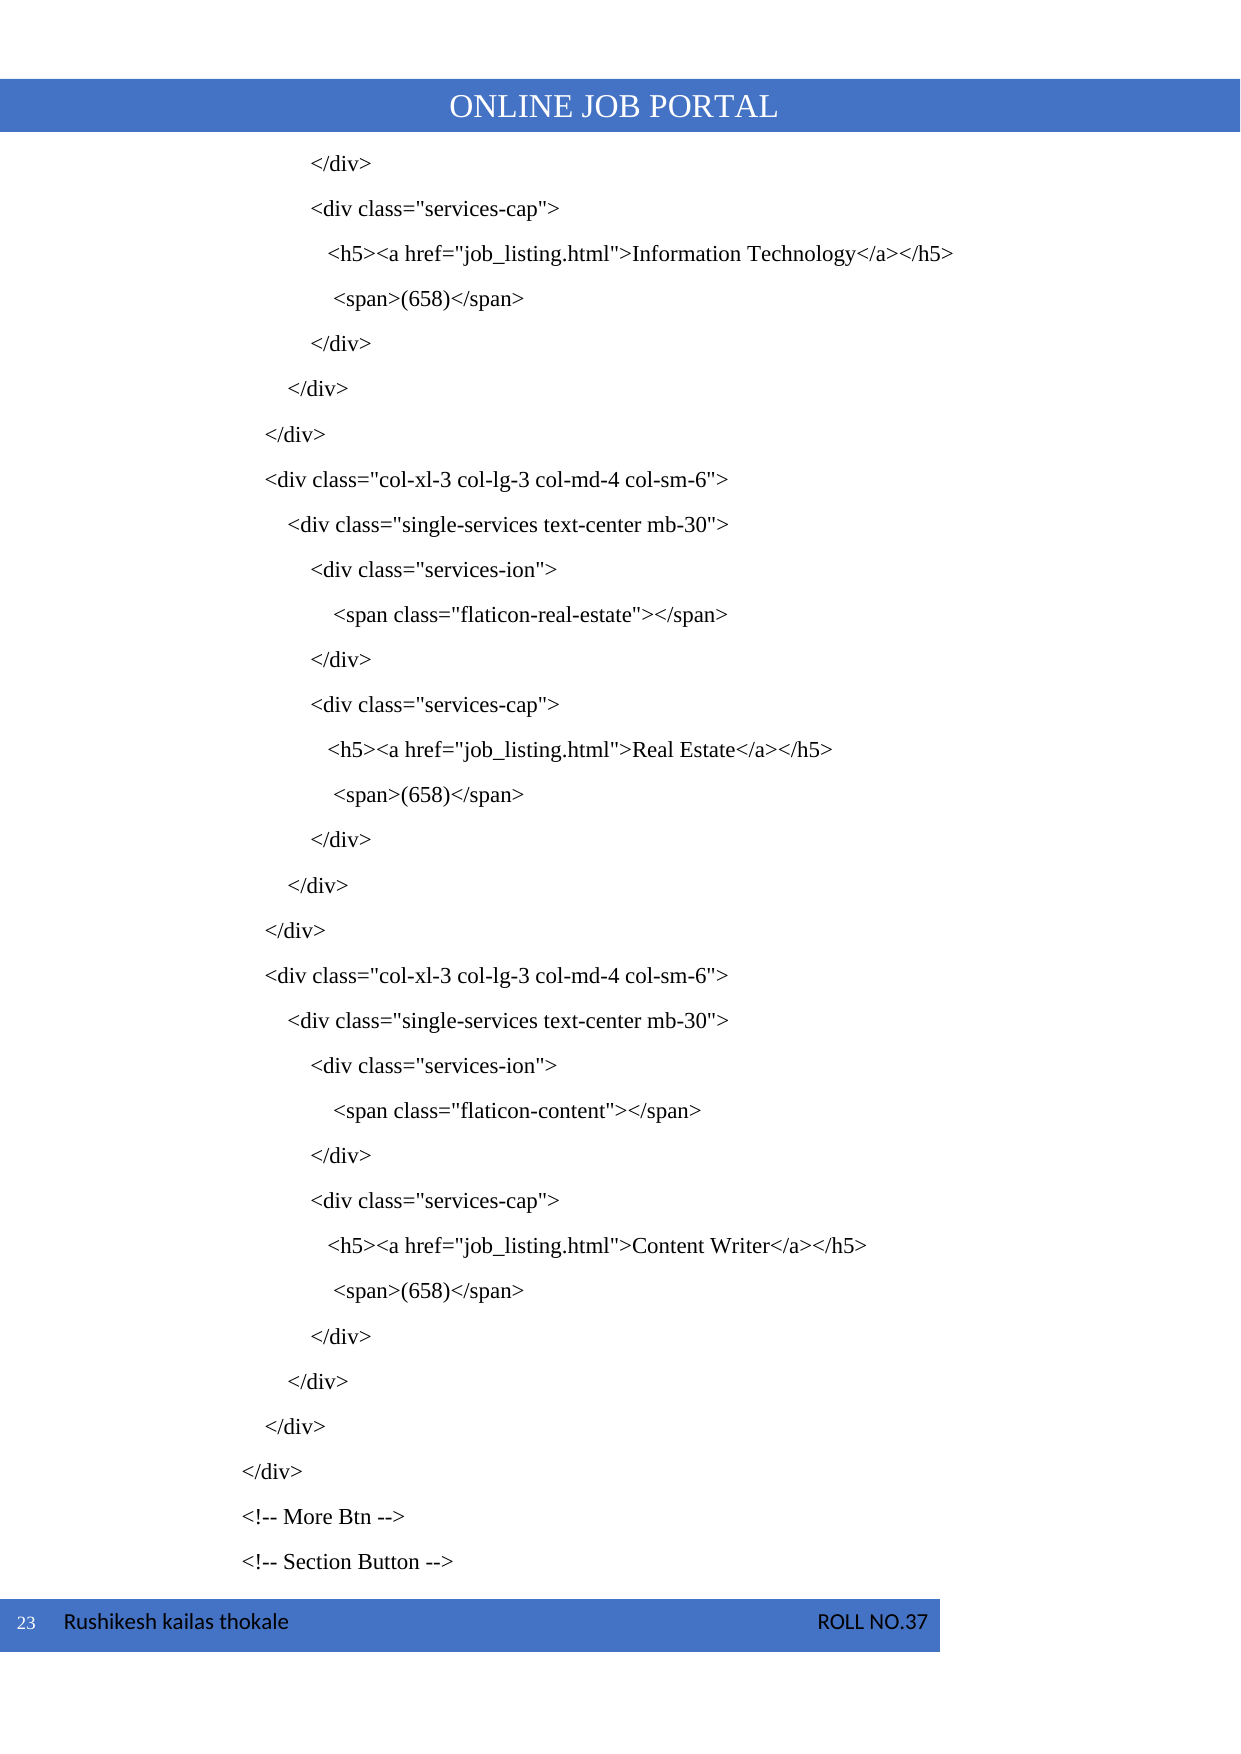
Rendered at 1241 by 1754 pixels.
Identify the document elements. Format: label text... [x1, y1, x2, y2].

text <div class="single-services text-center mb-30"> [150, 1007, 1090, 1033]
text </div> [150, 1142, 1090, 1169]
text </div> [150, 421, 1090, 447]
text <!-- More Btn --> [150, 1503, 1090, 1529]
text <div class="single-services text-center mb-30"> [150, 511, 1090, 537]
text <div class="services-cap"> [150, 691, 1090, 718]
text <span>(658)</span> [150, 781, 1090, 808]
text <div class="col-xl-3 col-lg-3 col-md-4 col-sm-6"> [150, 962, 1090, 988]
text </div> [150, 872, 1090, 898]
text </div> [150, 1323, 1090, 1349]
text </div> [150, 376, 1090, 402]
text </div> [150, 827, 1090, 853]
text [150, 466, 1090, 492]
text <h5><a href="job_listing.html">Information Technology</a></h5> [150, 240, 1090, 267]
text </div> [150, 1368, 1090, 1394]
text </div> [150, 1458, 1090, 1484]
text <span class="flaticon-real-estate"></span> [150, 601, 1090, 627]
text <div class="services-cap"> [150, 195, 1090, 221]
text </div> [150, 917, 1090, 943]
text <span class="flaticon-content"></span> [150, 1097, 1090, 1123]
text <h5><a href="job_listing.html">Real Estate</a></h5> [150, 736, 1090, 763]
text </div> [150, 1413, 1090, 1439]
text <span>(658)</span> [150, 285, 1090, 312]
text <!-- Section Button --> [150, 1548, 1090, 1574]
text <h5><a href="job_listing.html">Content Writer</a></h5> [150, 1232, 1090, 1259]
text <span>(658)</span> [150, 1278, 1090, 1304]
text </div> [150, 646, 1090, 672]
text </div> [150, 330, 1090, 357]
text <div class="services-cap"> [150, 1187, 1090, 1214]
text </div> [150, 150, 1090, 176]
text <div class="services-ion"> [150, 1052, 1090, 1078]
text <div class="services-ion"> [150, 556, 1090, 582]
